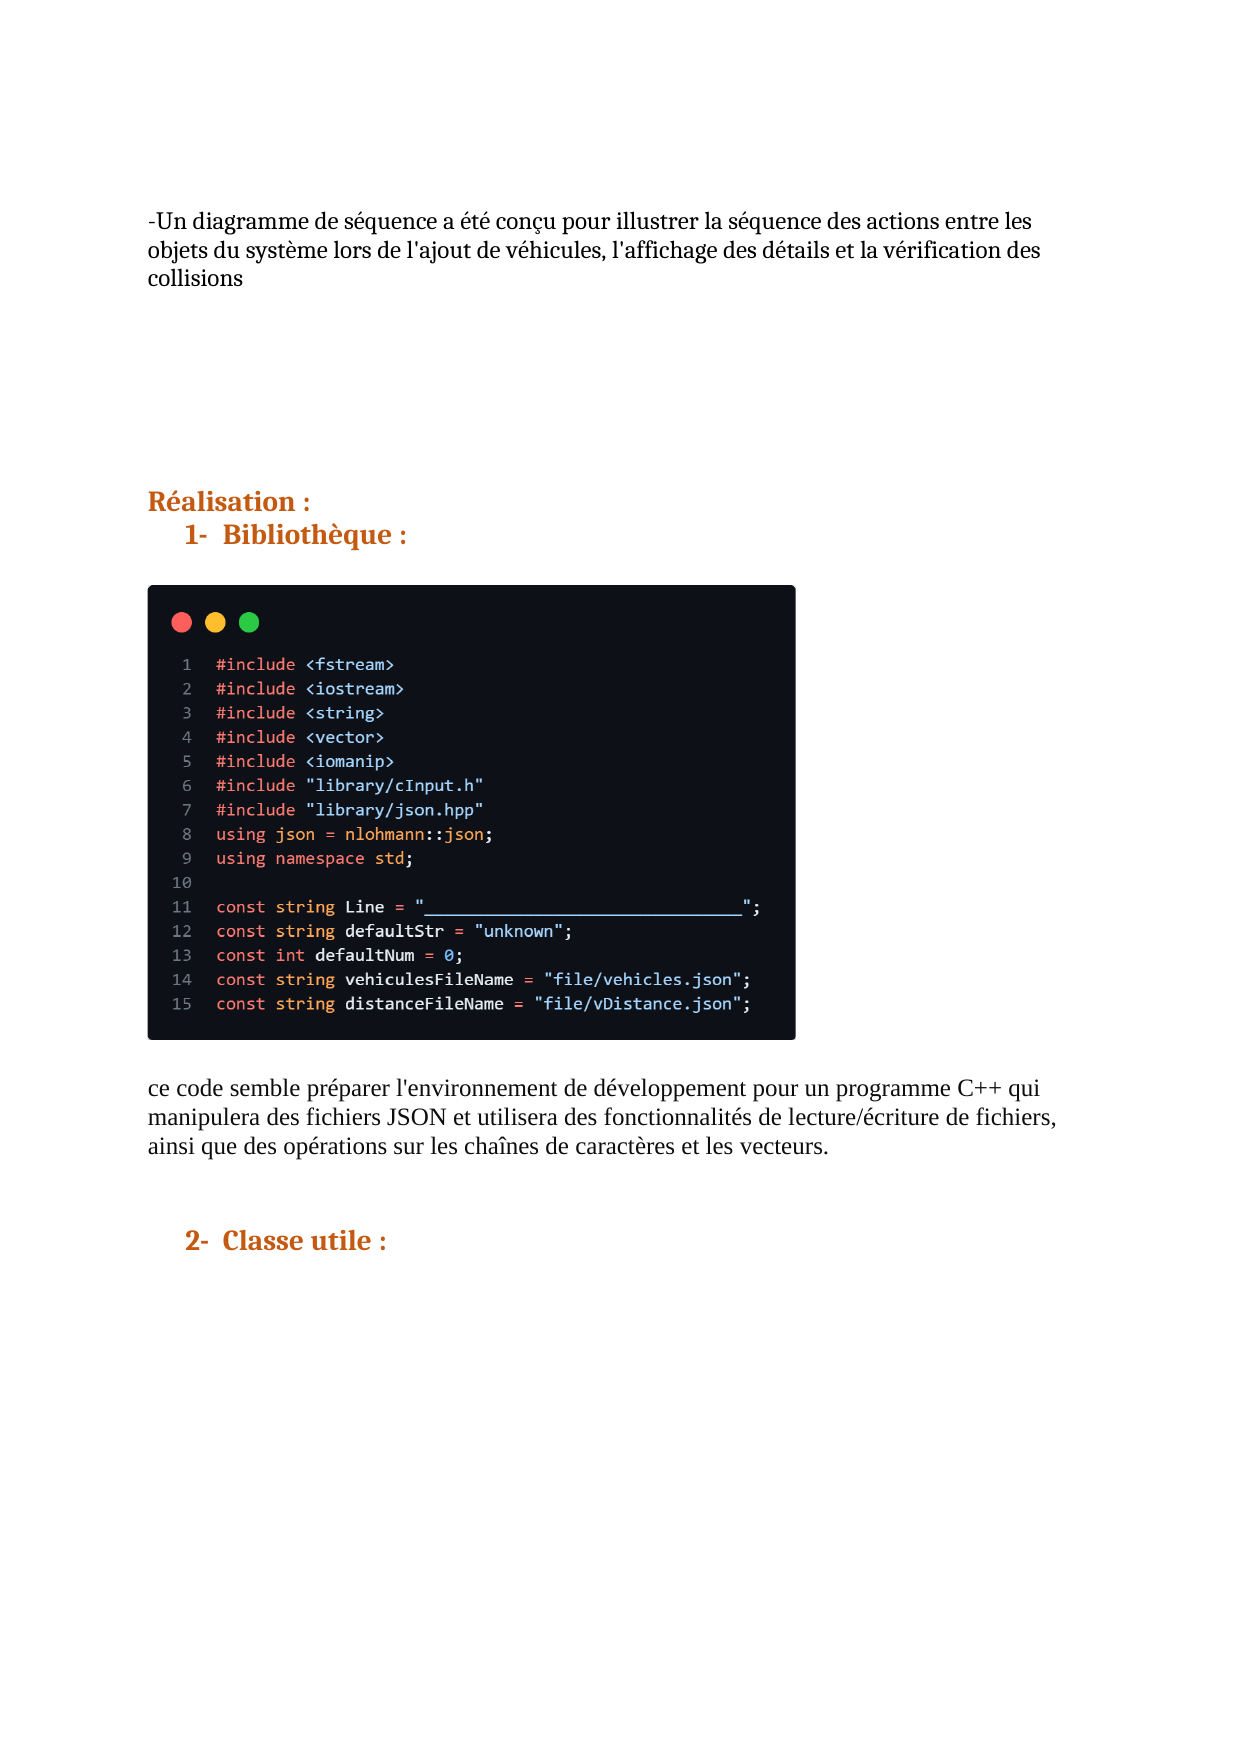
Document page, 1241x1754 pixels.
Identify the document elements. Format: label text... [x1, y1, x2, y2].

text -Un diagramme de séquence a été conçu pour illustrer la séquence des actions entre les objets du système lors de l'ajout de véhicules, l'affichage des détails et la vérification des collisions [148, 207, 1093, 293]
list Bibliothèque : [185, 518, 1093, 552]
text ce code semble préparer l'environnement de développement pour un programme C++ qui manipulera des fichiers JSON et utilisera des fonctionnalités de lecture/écriture de fichiers, ainsi que des opérations sur les chaînes de caractères et les vecteurs. [148, 1073, 1093, 1160]
list Classe utile : [185, 1224, 1093, 1257]
text Réalisation : [148, 485, 1093, 518]
picture [147, 585, 796, 1040]
